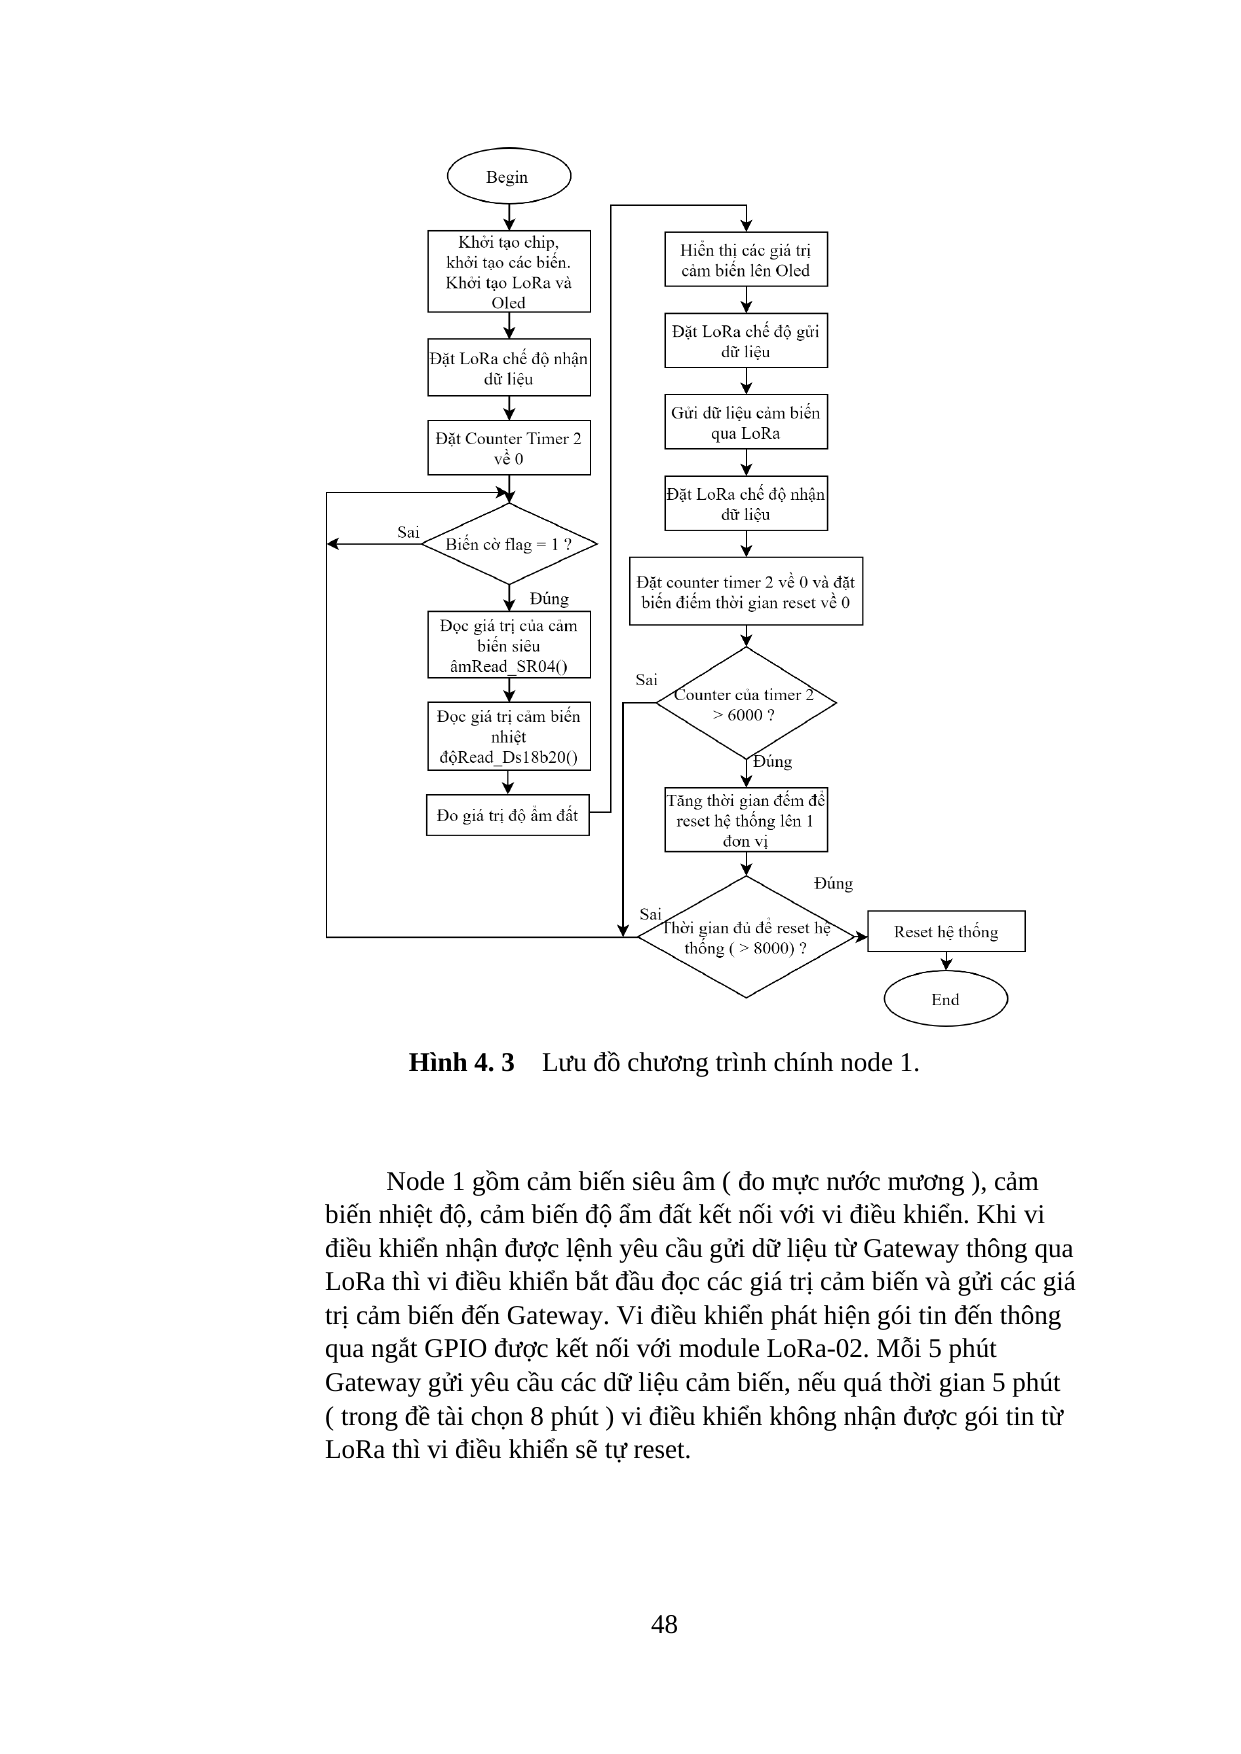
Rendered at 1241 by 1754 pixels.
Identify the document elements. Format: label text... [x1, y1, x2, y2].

list Node 1 gồm cảm biến siêu âm ( đo mực nước mương ), cảm biến nhiệt độ, cảm biến độ ẩm đất kết nối với vi điều khiển. Khi vi điều khiển nhận được lệnh yêu cầu gửi dữ liệu từ Gateway thông qua LoRa thì vi điều khiển bắt đầu đọc các giá trị cảm biến và gửi các giá trị cảm biến đến Gateway. Vi điều khiển phát hiện gói tin đến thông qua ngắt GPIO được kết nối với module LoRa-02. Mỗi 5 phút Gateway gửi yêu cầu các dữ liệu cảm biến, nếu quá thời gian 5 phút ( trong đề tài chọn 8 phút ) vi điều khiển không nhận được gói tin từ LoRa thì vi điều khiển sẽ tự reset. [325, 1165, 1092, 1464]
text Hình 4. 3 Lưu đồ chương trình chính node 1. [236, 1046, 1092, 1077]
picture [316, 147, 1027, 1028]
